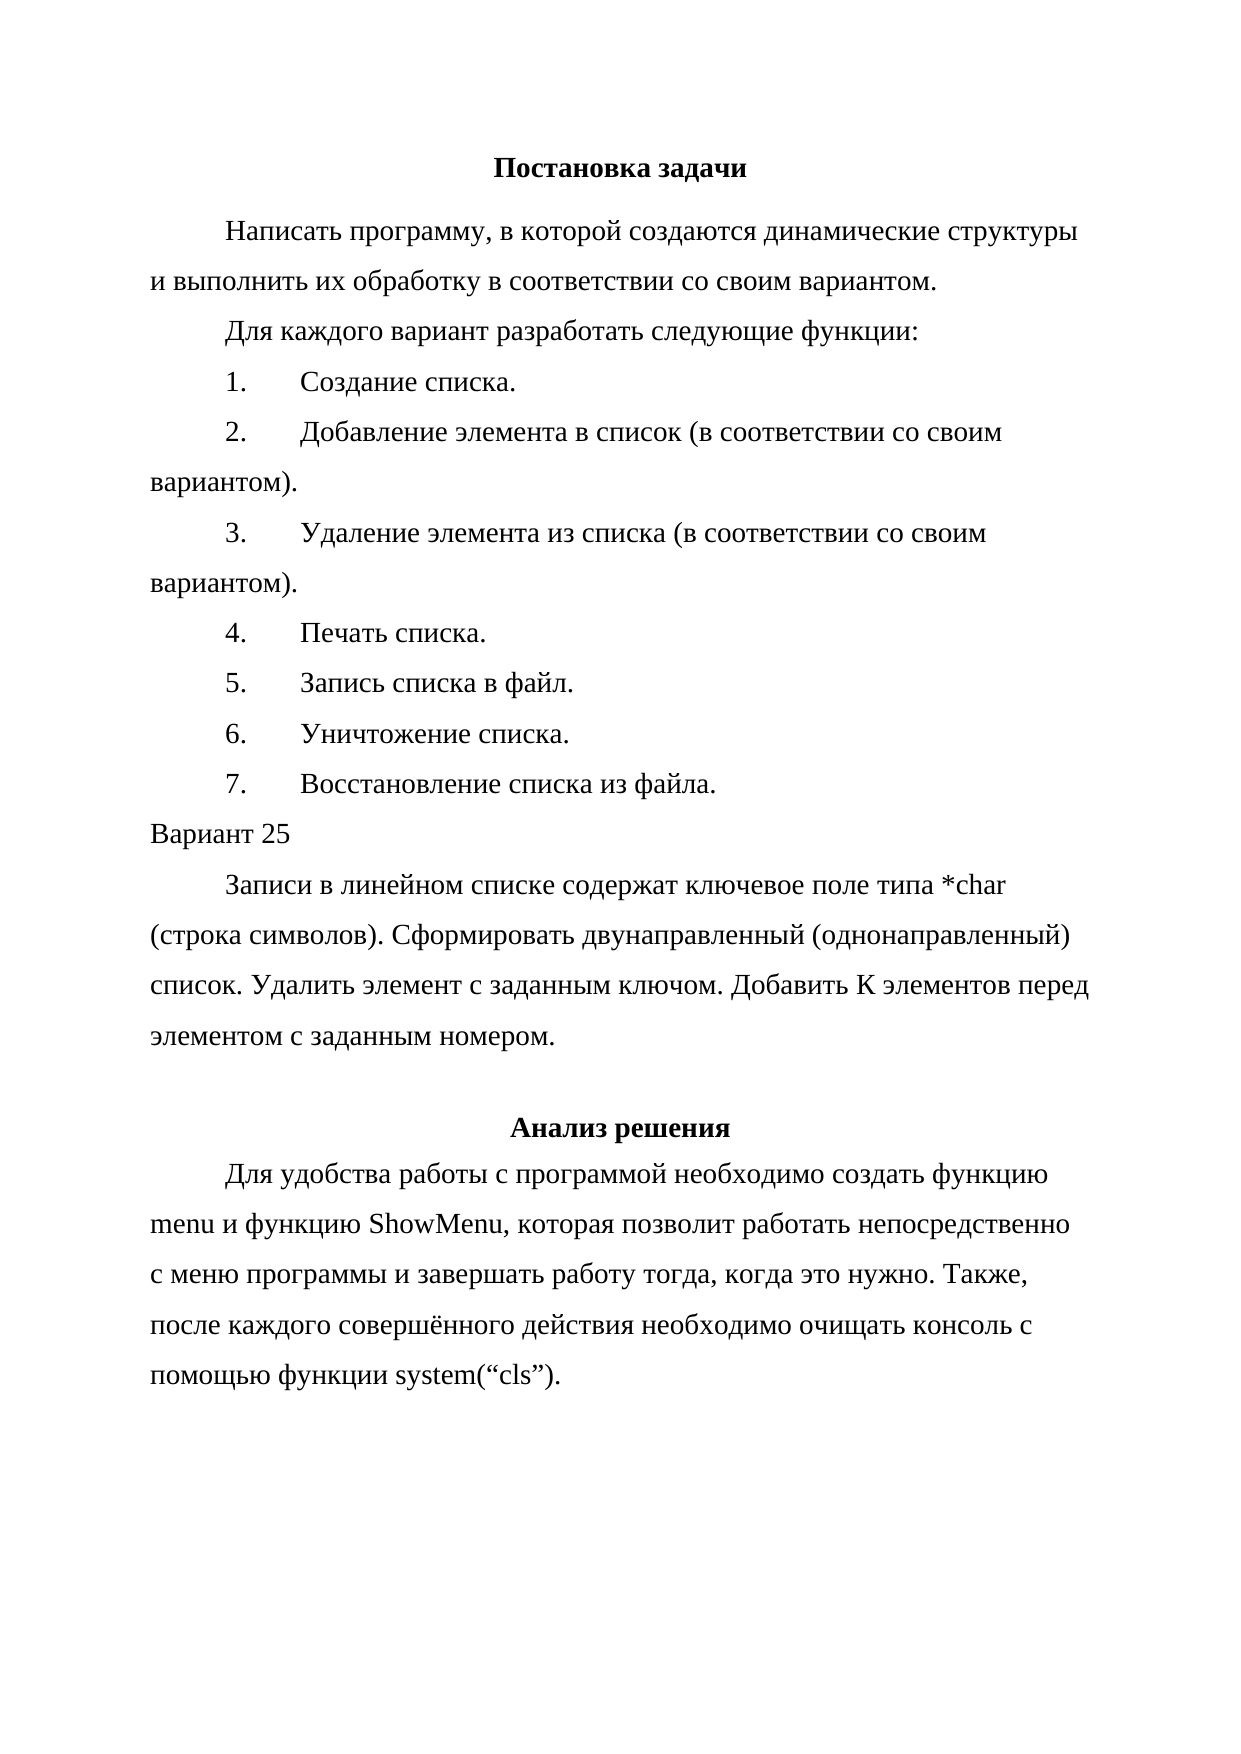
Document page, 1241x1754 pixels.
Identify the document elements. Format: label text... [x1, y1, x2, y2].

text Для удобства работы с программой необходимо создать функцию menu и функцию ShowMenu, которая позволит работать непосредственно с меню программы и завершать работу тогда, когда это нужно. Также, после каждого совершённого действия необходимо очищать консоль с помощью функции system(“cls”). [150, 1156, 1090, 1391]
subtitle Постановка задачи [150, 150, 1090, 183]
text 3. Удаление элемента из списка (в соответствии со своим вариантом). [150, 515, 1090, 598]
text 5. Запись списка в файл. [150, 666, 1090, 699]
text 6. Уничтожение списка. [150, 716, 1090, 749]
subtitle Анализ решения [150, 1110, 1090, 1143]
text 1. Создание списка. [150, 364, 1090, 397]
text 2. Добавление элемента в список (в соответствии со своим вариантом). [150, 414, 1090, 498]
text Для каждого вариант разработать следующие функции: [150, 313, 1090, 347]
text Вариант 25 [150, 817, 1090, 850]
text 7. Восстановление списка из файла. [150, 766, 1090, 800]
text Написать программу, в которой создаются динамические структуры и выполнить их обработку в соответствии со своим вариантом. [150, 213, 1090, 297]
text 4. Печать списка. [150, 615, 1090, 649]
text Записи в линейном списке содержат ключевое поле типа *char (строка символов). Сформировать двунаправленный (однонаправленный) список. Удалить элемент с заданным ключом. Добавить К элементов перед элементом с заданным номером. [150, 867, 1090, 1051]
